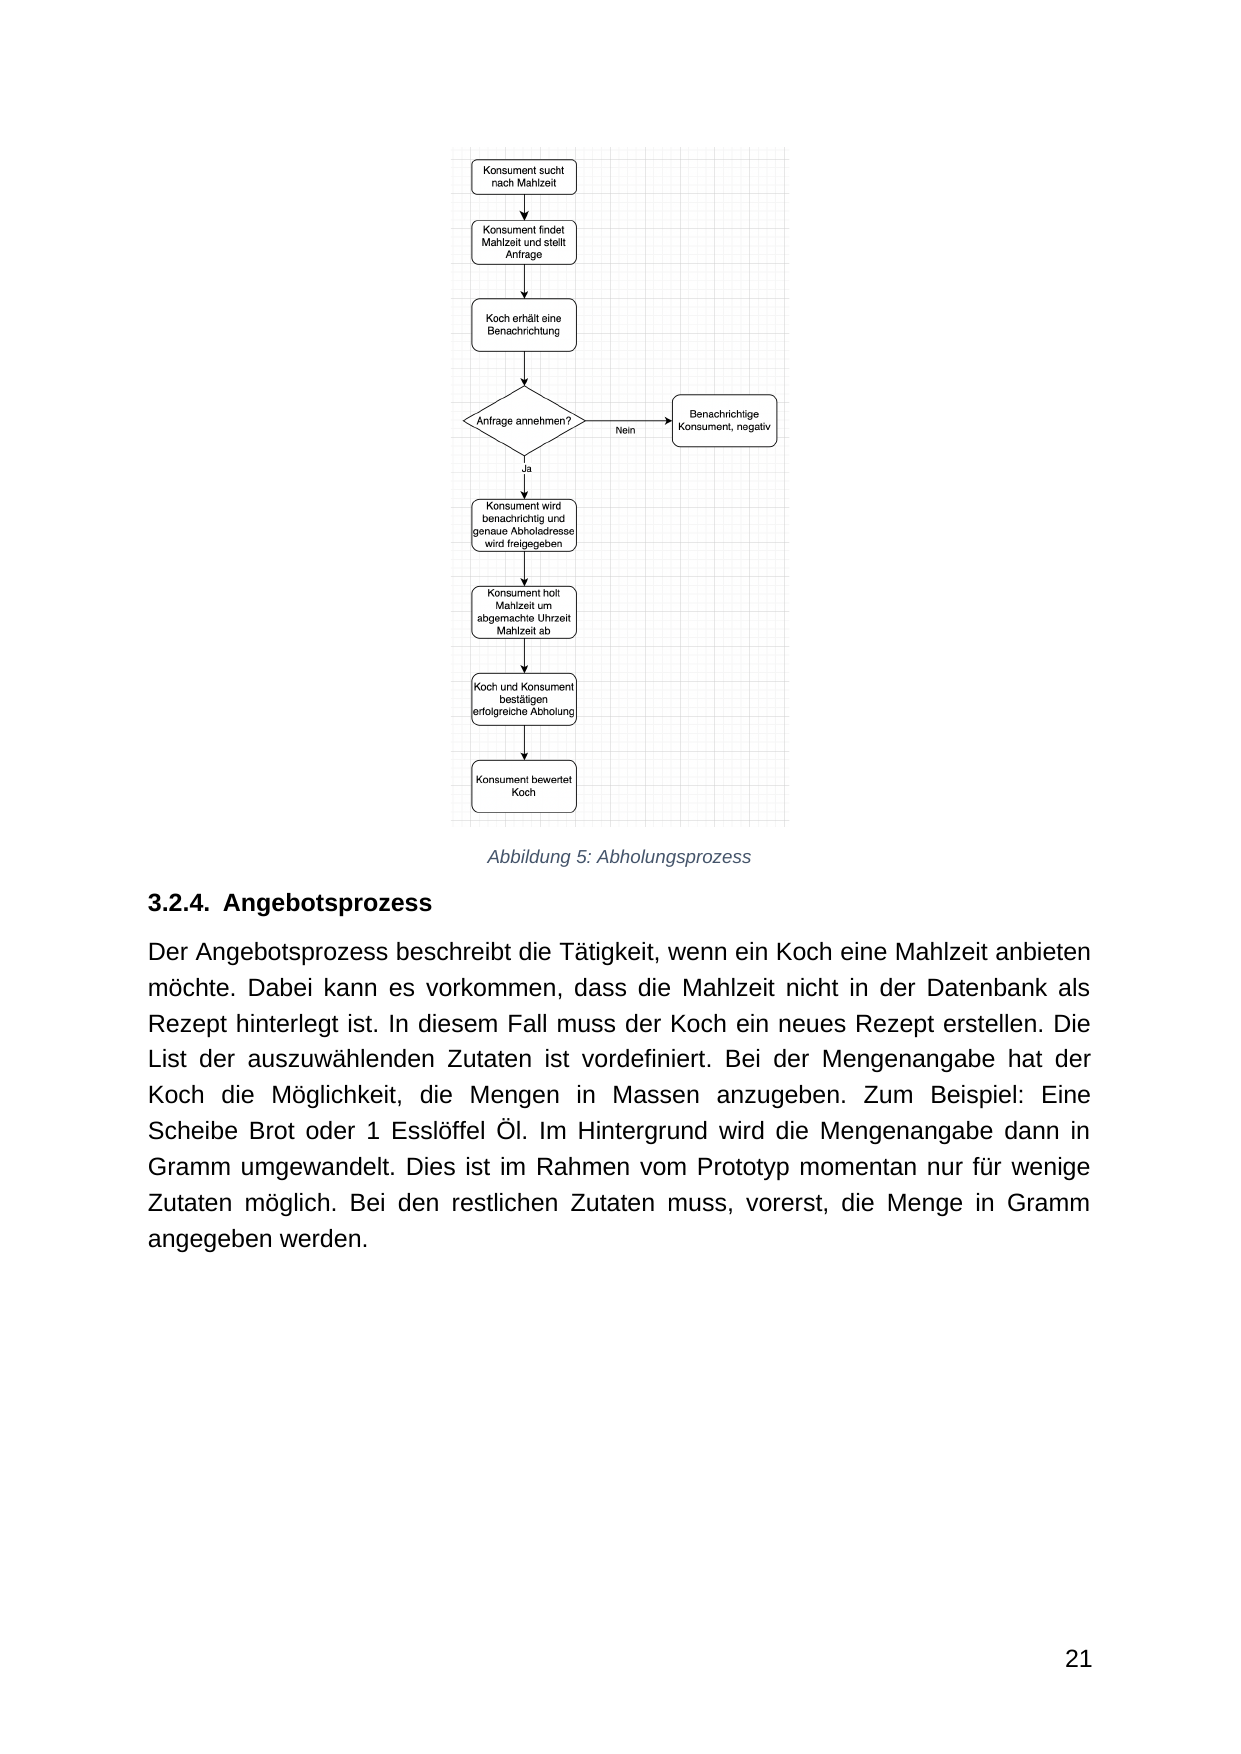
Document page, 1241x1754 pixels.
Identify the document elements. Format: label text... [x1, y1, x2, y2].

subtitle Angebotsprozess [148, 888, 1092, 917]
text Der Angebotsprozess beschreibt die Tätigkeit, wenn ein Koch eine Mahlzeit anbieten möchte. Dabei kann es vorkommen, dass die Mahlzeit nicht in der Datenbank als Rezept hinterlegt ist. In diesem Fall muss der Koch ein neues Rezept erstellen. Die List der auszuwählenden Zutaten ist vordefiniert. Bei der Mengenangabe hat der Koch die Möglichkeit, die Mengen in Massen anzugeben. Zum Beispiel: Eine Scheibe Brot oder 1 Esslöffel Öl. Im Hintergrund wird die Mengenangabe dann in Gramm umgewandelt. Dies ist im Rahmen vom Prototyp momentan nur für wenige Zutaten möglich. Bei den restlichen Zutaten muss, vorerst, die Menge in Gramm angegeben werden. [148, 937, 1092, 1253]
picture [450, 147, 790, 827]
text Abbildung 5: Abholungsprozess [148, 846, 1092, 867]
